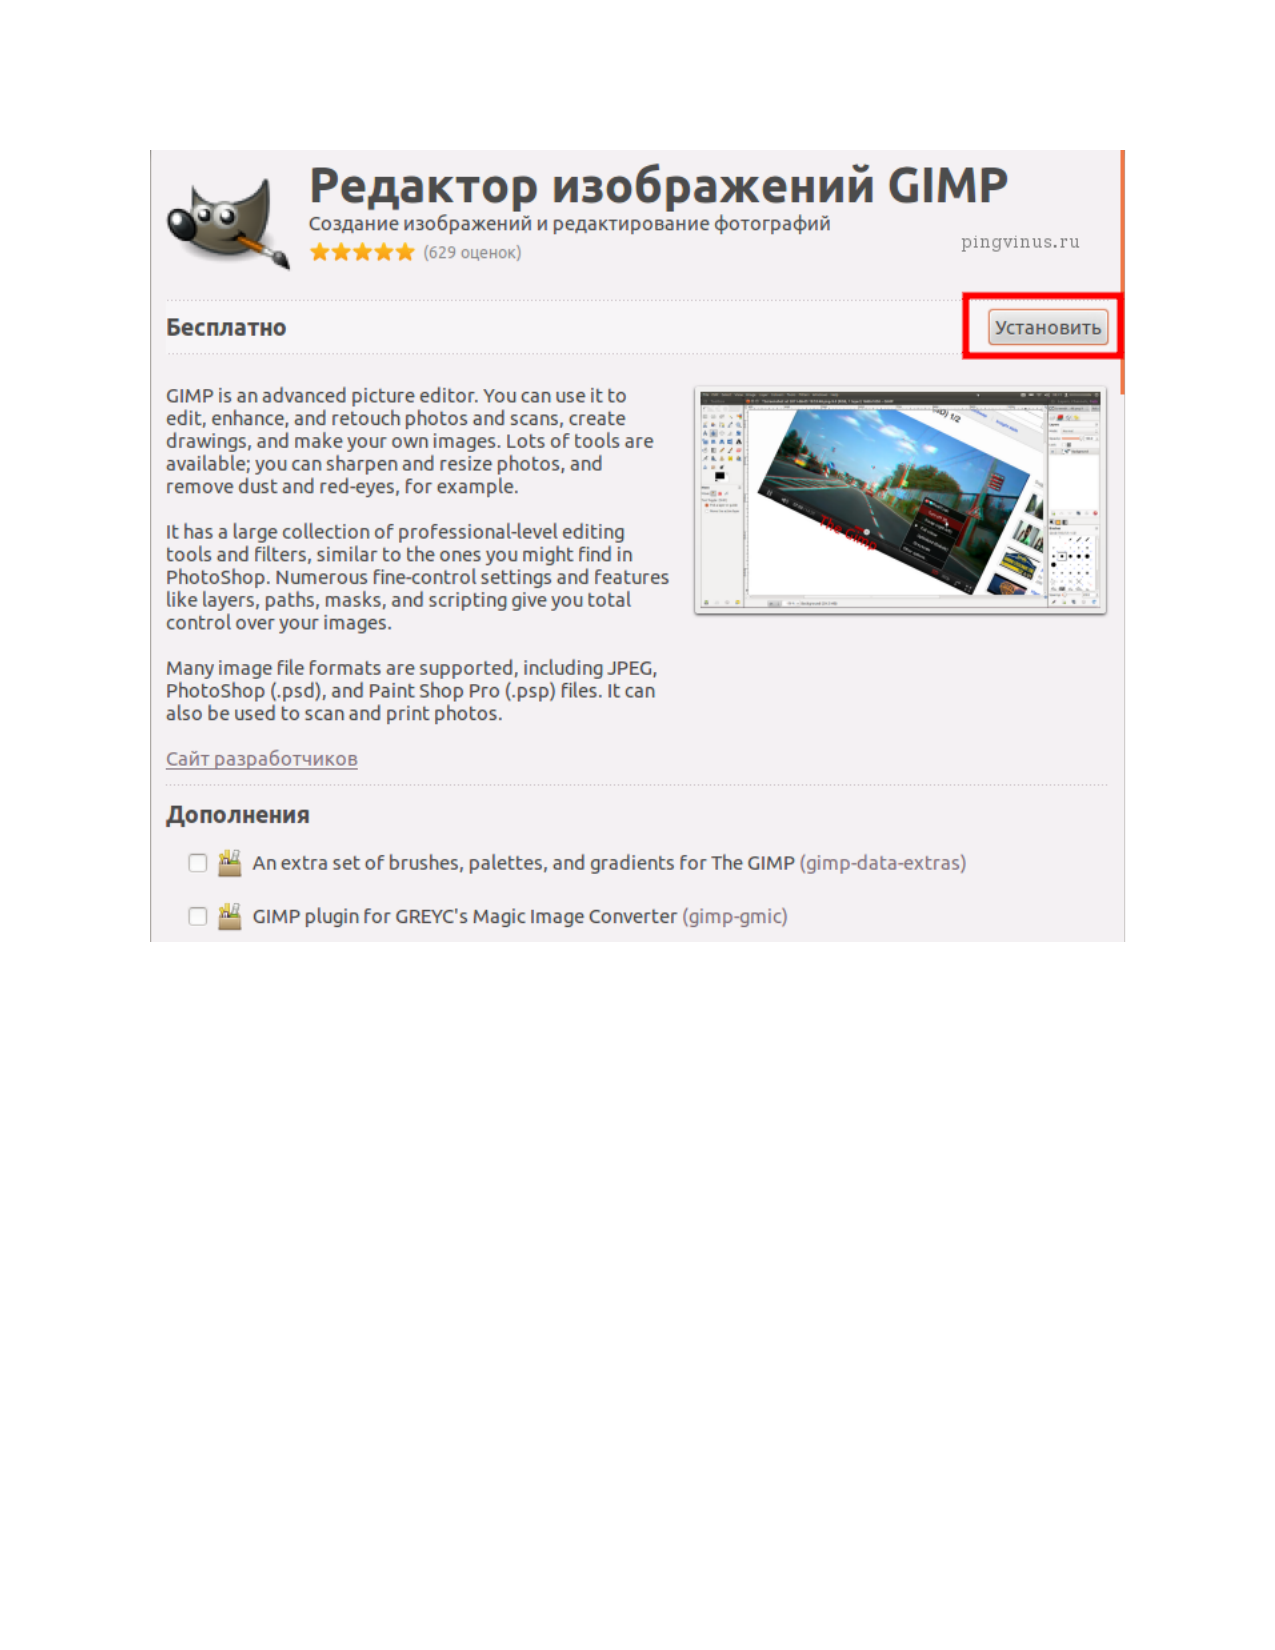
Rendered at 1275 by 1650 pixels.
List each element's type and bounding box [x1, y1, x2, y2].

picture [150, 150, 1125, 942]
